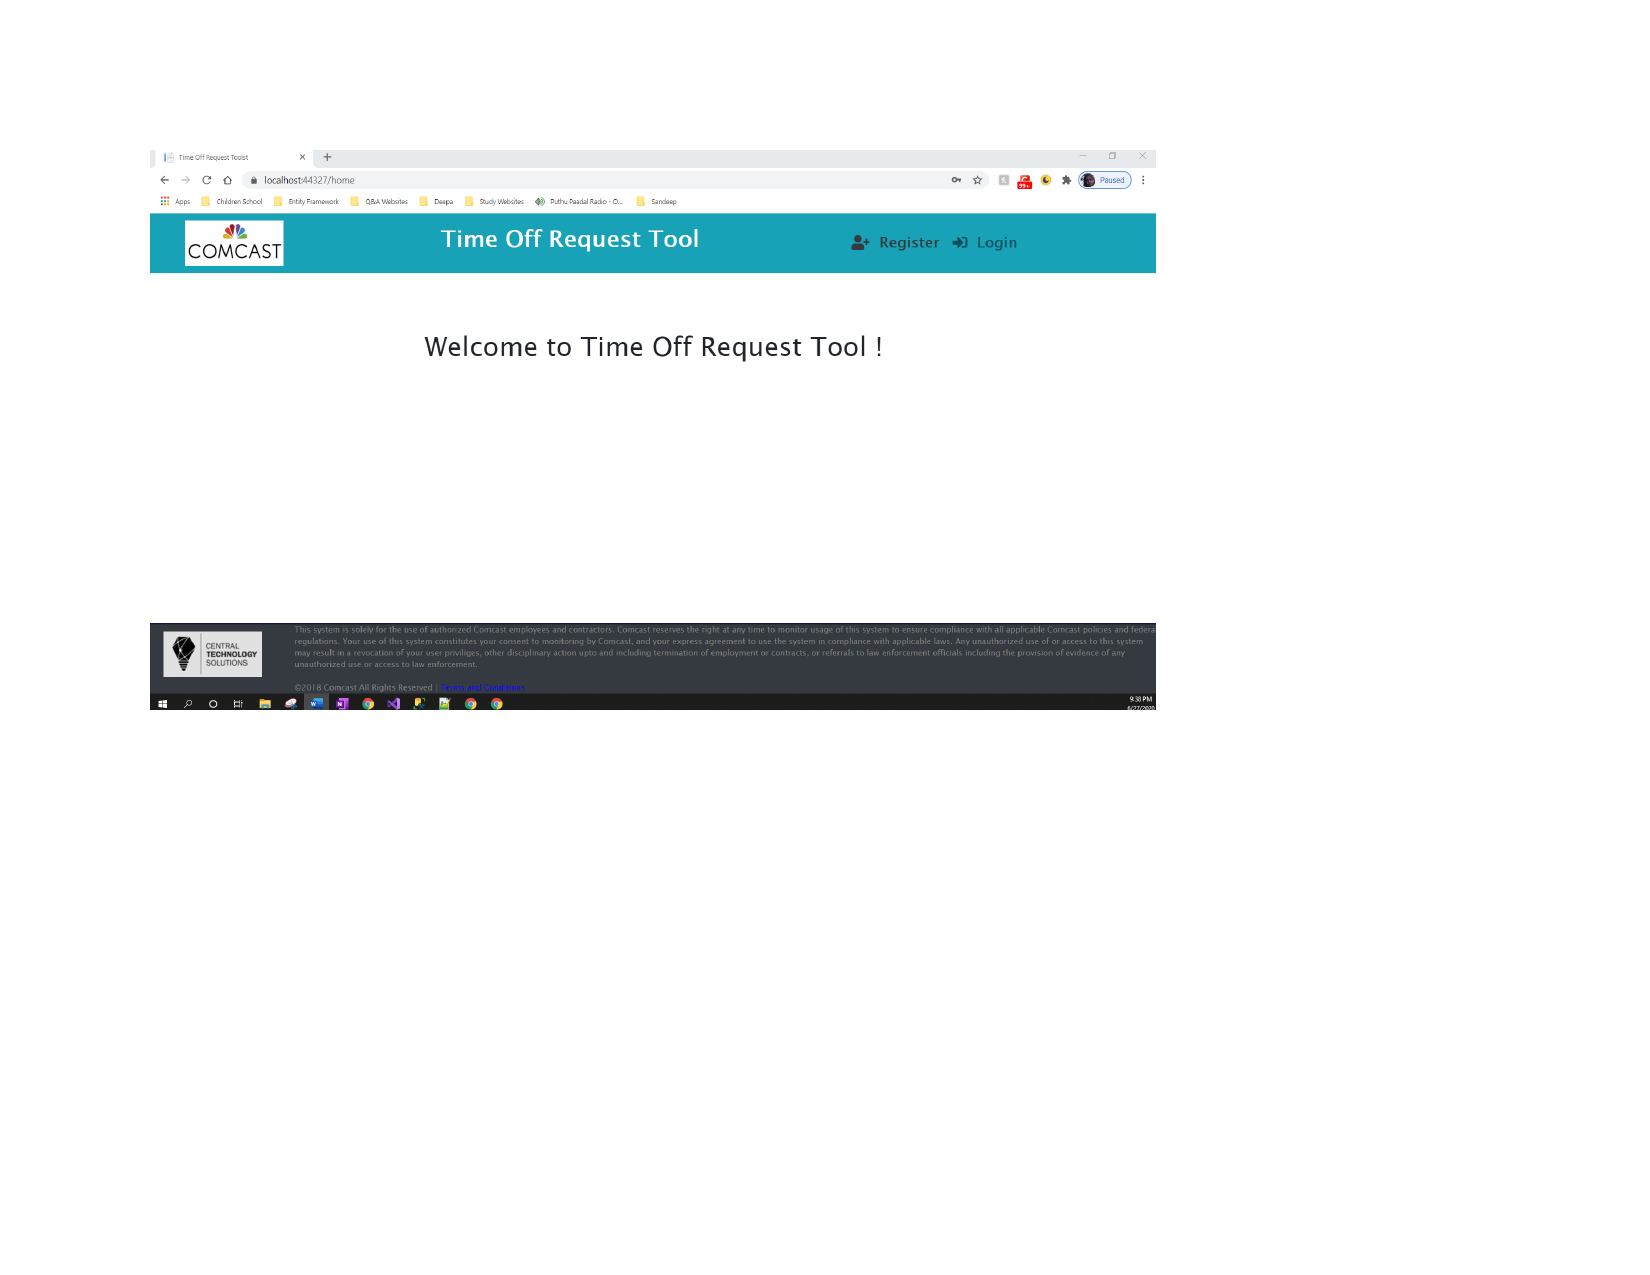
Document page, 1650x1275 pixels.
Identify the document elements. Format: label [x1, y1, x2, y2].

picture [150, 150, 1156, 710]
